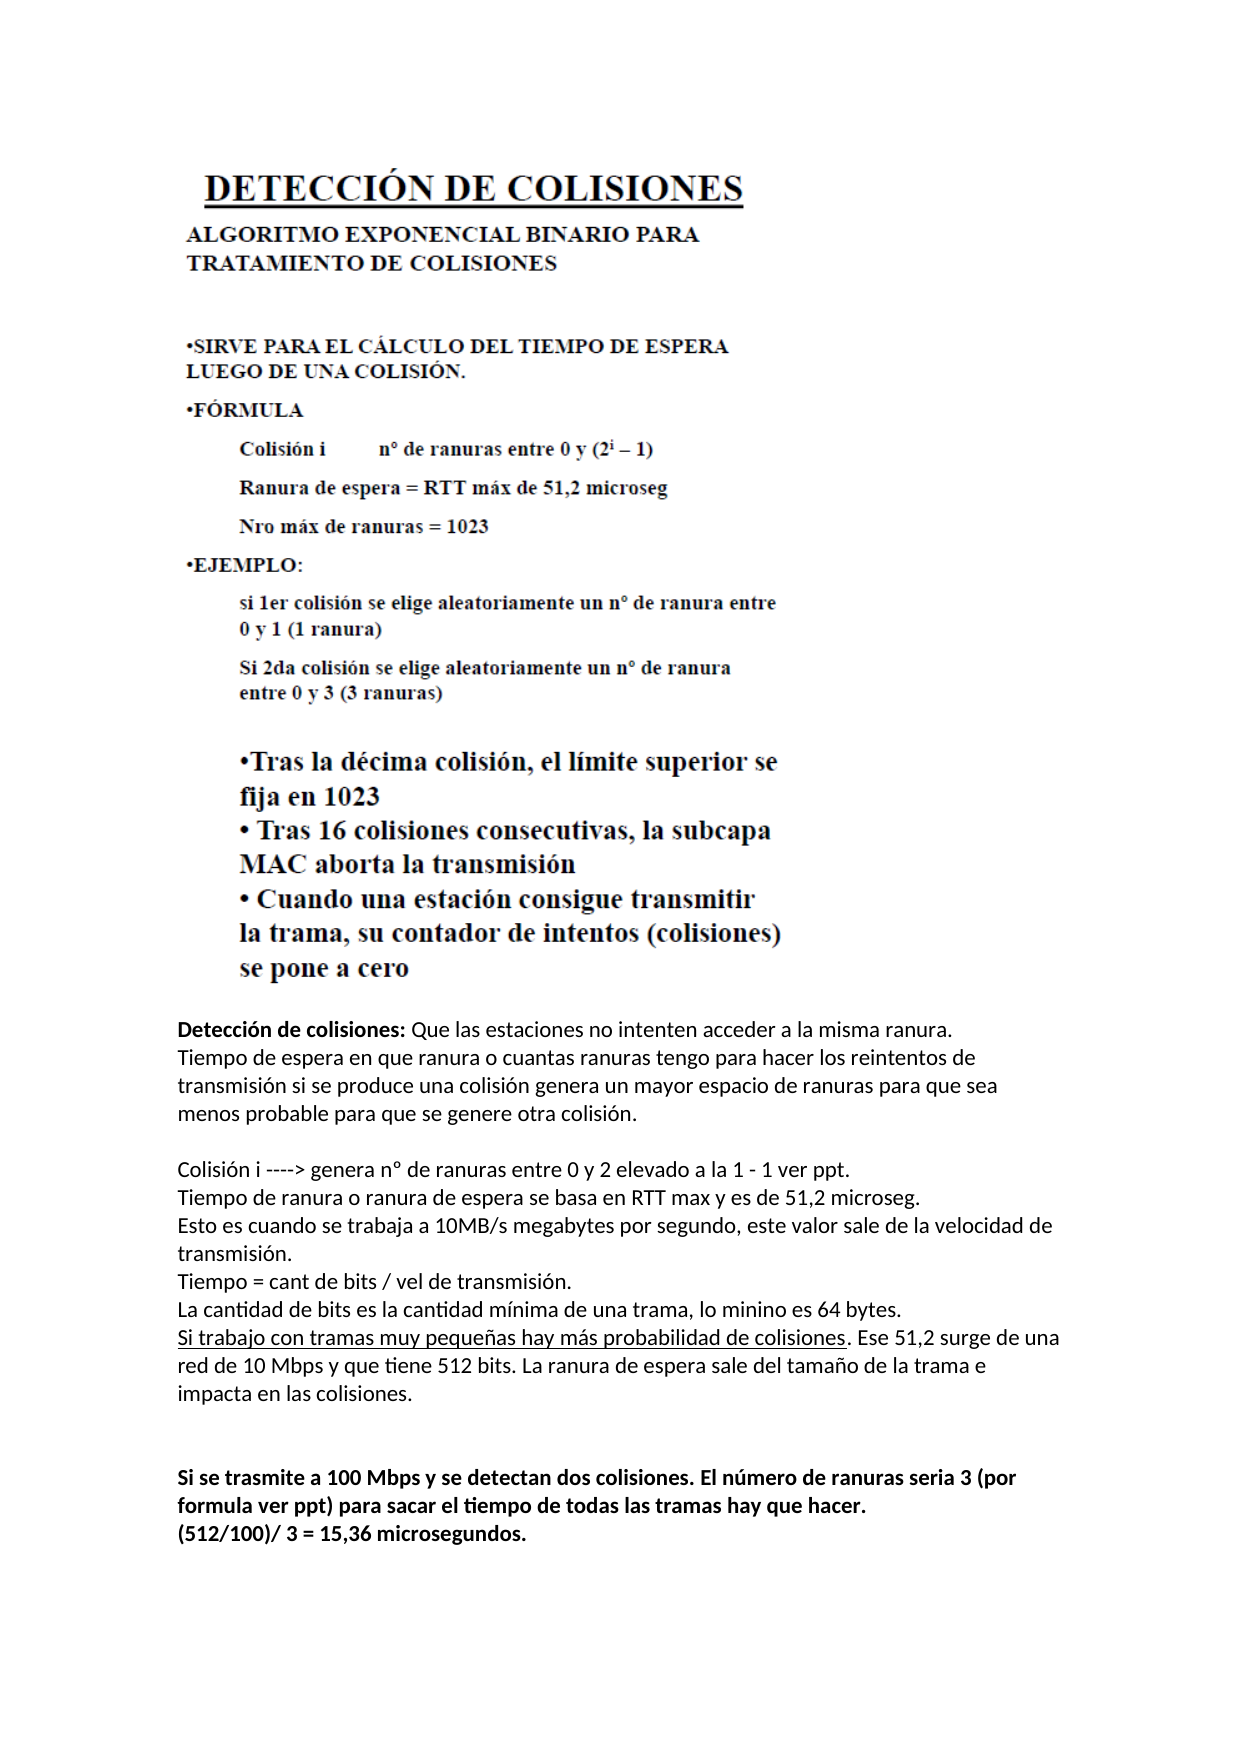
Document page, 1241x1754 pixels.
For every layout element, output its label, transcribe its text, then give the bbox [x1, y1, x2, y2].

text Detección de colisiones: Que las estaciones no intenten acceder a la misma ranura. [177, 1015, 1063, 1043]
text Tiempo = cant de bits / vel de transmisión. [177, 1267, 1063, 1295]
text (512/100)/ 3 = 15,36 microsegundos. [177, 1519, 1063, 1548]
text Tiempo de ranura o ranura de espera se basa en RTT max y es de 51,2 microseg. [177, 1183, 1063, 1211]
text Tiempo de espera en que ranura o cuantas ranuras tengo para hacer los reintentos de transmisión si se produce una colisión genera un mayor espacio de ranuras para que sea menos probable para que se genere otra colisión. [177, 1043, 1063, 1127]
text Si se trasmite a 100 Mbps y se detectan dos colisiones. El número de ranuras seria 3 (por [177, 1463, 1063, 1492]
text La cantidad de bits es la cantidad mínima de una trama, lo minino es 64 bytes. [177, 1295, 1063, 1323]
text Si trabajo con tramas muy pequeñas hay más probabilidad de colisiones. Ese 51,2 surge de una red de 10 Mbps y que tiene 512 bits. La ranura de espera sale del tamaño de la trama e impacta en las colisiones. [177, 1323, 1063, 1407]
text Colisión i ----> genera nº de ranuras entre 0 y 2 elevado a la 1 - 1 ver ppt. [177, 1155, 1063, 1183]
text formula ver ppt) para sacar el tiempo de todas las tramas hay que hacer. [177, 1492, 1063, 1519]
picture [177, 147, 801, 987]
text Esto es cuando se trabaja a 10MB/s megabytes por segundo, este valor sale de la velocidad de transmisión. [177, 1211, 1063, 1267]
